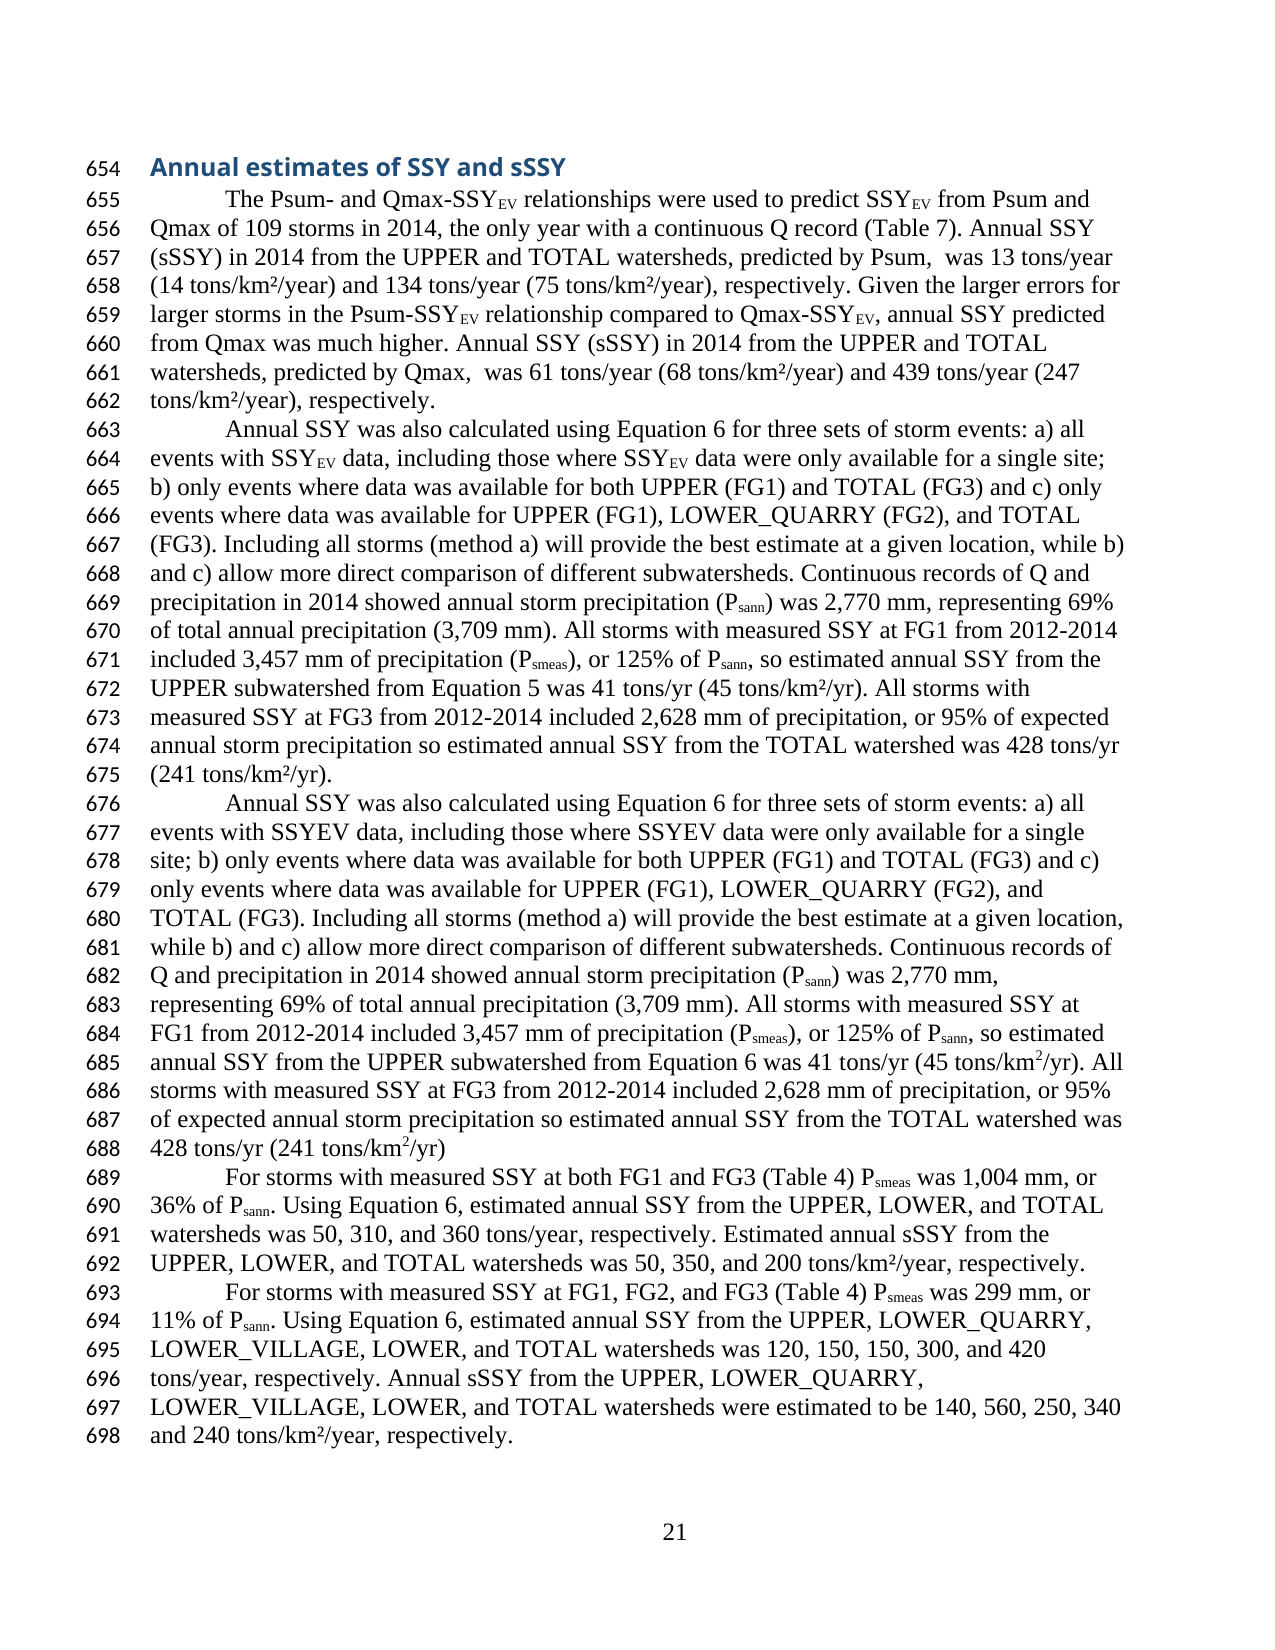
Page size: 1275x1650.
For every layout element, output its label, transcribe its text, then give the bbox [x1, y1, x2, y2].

text For storms with measured SSY at both FG1 and FG3 (Table 4) Psmeas was 1,004 mm, or 36% of Psann. Using Equation 6, estimated annual SSY from the UPPER, LOWER, and TOTAL watersheds was 50, 310, and 360 tons/year, respectively. Estimated annual sSSY from the UPPER, LOWER, and TOTAL watersheds was 50, 350, and 200 tons/km²/year, respectively. [150, 1162, 1125, 1277]
text The Psum- and Qmax-SSYEV relationships were used to predict SSYEV from Psum and Qmax of 109 storms in 2014, the only year with a continuous Q record (Table 7). Annual SSY (sSSY) in 2014 from the UPPER and TOTAL watersheds, predicted by Psum, was 13 tons/year (14 tons/km²/year) and 134 tons/year (75 tons/km²/year), respectively. Given the larger errors for larger storms in the Psum-SSYEV relationship compared to Qmax-SSYEV, annual SSY predicted from Qmax was much higher. Annual SSY (sSSY) in 2014 from the UPPER and TOTAL watersheds, predicted by Qmax, was 61 tons/year (68 tons/km²/year) and 439 tons/year (247 tons/km²/year), respectively. [150, 184, 1125, 414]
text For storms with measured SSY at FG1, FG2, and FG3 (Table 4) Psmeas was 299 mm, or 11% of Psann. Using Equation 6, estimated annual SSY from the UPPER, LOWER_QUARRY, LOWER_VILLAGE, LOWER, and TOTAL watersheds was 120, 150, 150, 300, and 420 tons/year, respectively. Annual sSSY from the UPPER, LOWER_QUARRY, LOWER_VILLAGE, LOWER, and TOTAL watersheds were estimated to be 140, 560, 250, 340 and 240 tons/km²/year, respectively. [150, 1277, 1125, 1449]
text Annual SSY was also calculated using Equation 6 for three sets of storm events: a) all events with SSYEV data, including those where SSYEV data were only available for a single site; b) only events where data was available for both UPPER (FG1) and TOTAL (FG3) and c) only events where data was available for UPPER (FG1), LOWER_QUARRY (FG2), and TOTAL (FG3). Including all storms (method a) will provide the best estimate at a given location, while b) and c) allow more direct comparison of different subwatersheds. Continuous records of Q and precipitation in 2014 showed annual storm precipitation (Psann) was 2,770 mm, representing 69% of total annual precipitation (3,709 mm). All storms with measured SSY at FG1 from 2012-2014 included 3,457 mm of precipitation (Psmeas), or 125% of Psann, so estimated annual SSY from the UPPER subwatershed from Equation 5 was 41 tons/yr (45 tons/km²/yr). All storms with measured SSY at FG3 from 2012-2014 included 2,628 mm of precipitation, or 95% of expected annual storm precipitation so estimated annual SSY from the TOTAL watershed was 428 tons/yr (241 tons/km²/yr). [150, 414, 1125, 788]
subtitle Annual estimates of SSY and sSSY [150, 150, 1125, 184]
text Annual SSY was also calculated using Equation 6 for three sets of storm events: a) all events with SSYEV data, including those where SSYEV data were only available for a single site; b) only events where data was available for both UPPER (FG1) and TOTAL (FG3) and c) only events where data was available for UPPER (FG1), LOWER_QUARRY (FG2), and TOTAL (FG3). Including all storms (method a) will provide the best estimate at a given location, while b) and c) allow more direct comparison of different subwatersheds. Continuous records of Q and precipitation in 2014 showed annual storm precipitation (Psann) was 2,770 mm, representing 69% of total annual precipitation (3,709 mm). All storms with measured SSY at FG1 from 2012-2014 included 3,457 mm of precipitation (Psmeas), or 125% of Psann, so estimated annual SSY from the UPPER subwatershed from Equation 6 was 41 tons/yr (45 tons/km2/yr). All storms with measured SSY at FG3 from 2012-2014 included 2,628 mm of precipitation, or 95% of expected annual storm precipitation so estimated annual SSY from the TOTAL watershed was 428 tons/yr (241 tons/km2/yr) [150, 788, 1125, 1162]
